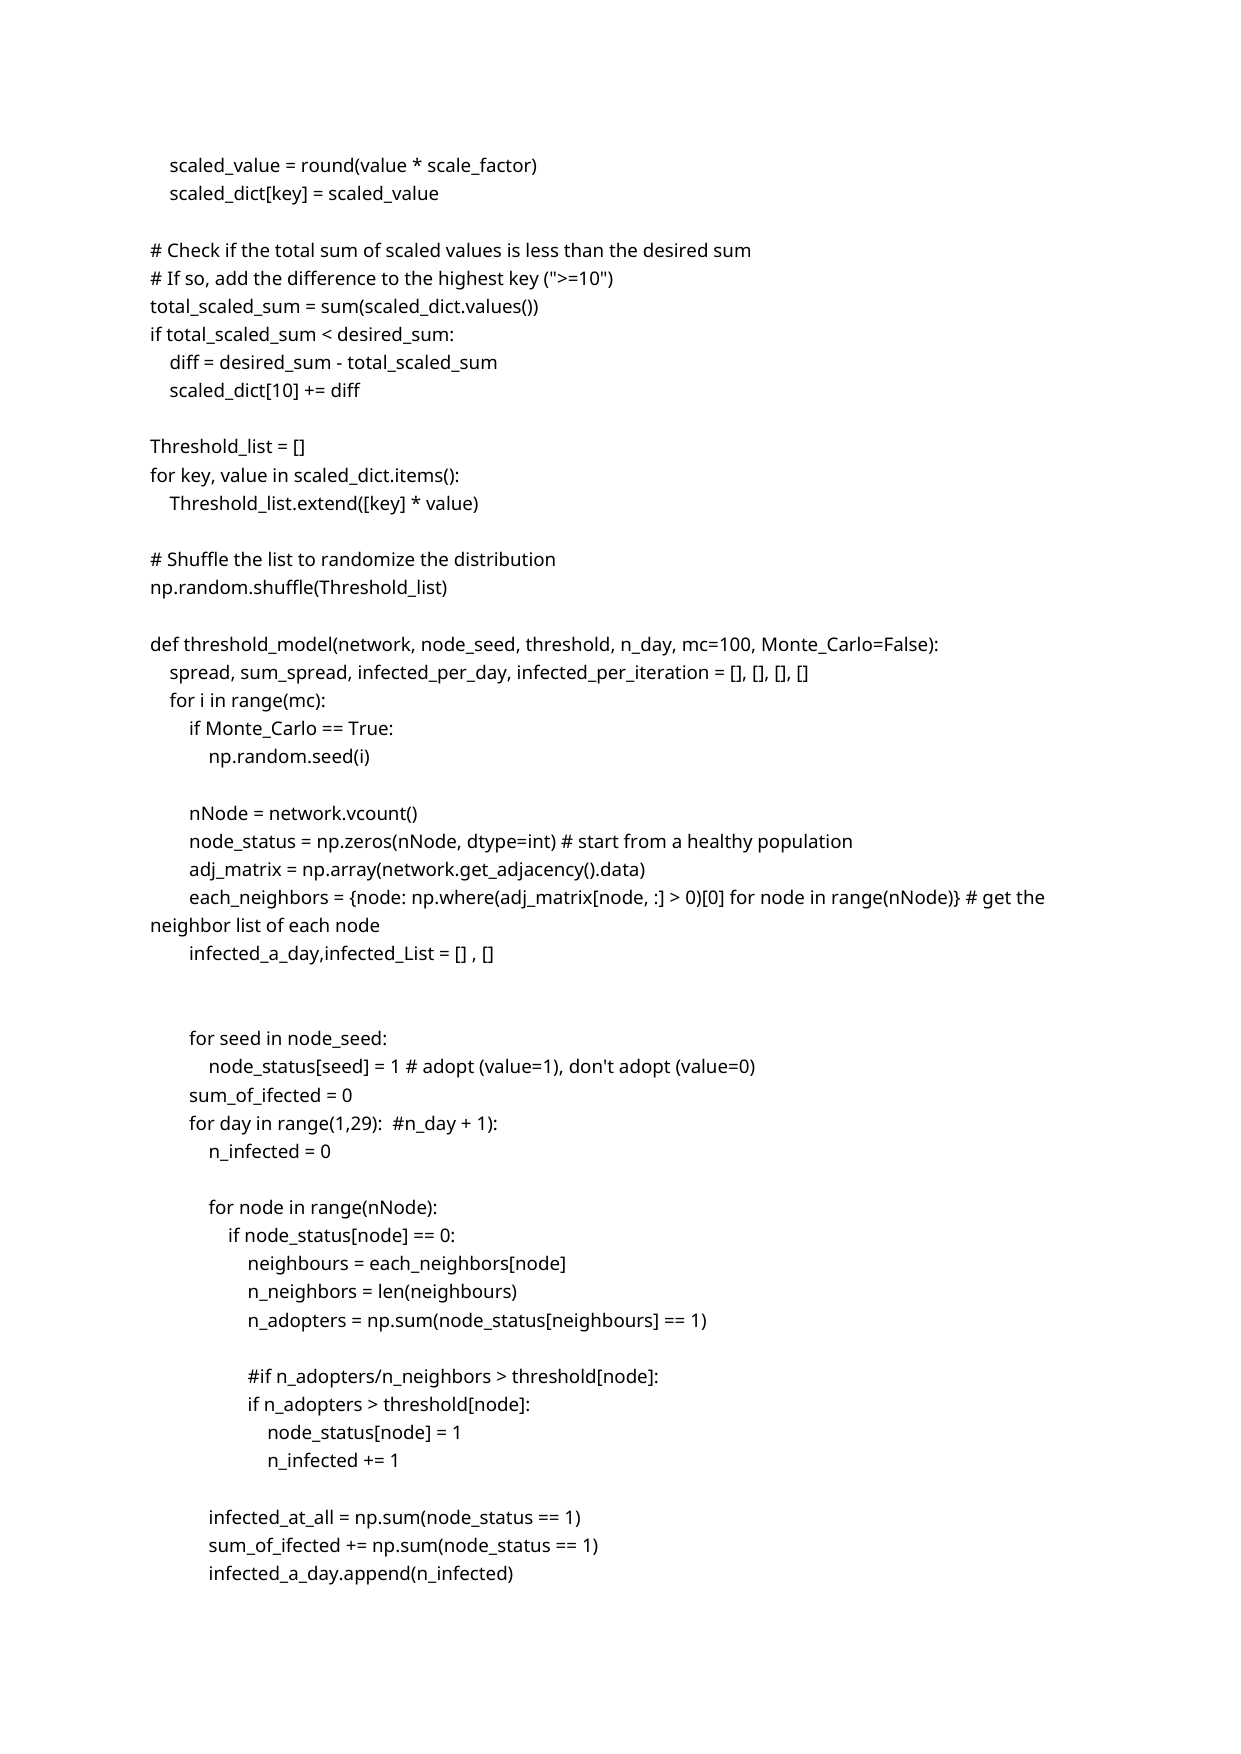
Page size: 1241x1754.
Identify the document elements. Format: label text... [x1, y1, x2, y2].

list for i in range(mc): [150, 685, 1090, 713]
list if total_scaled_sum < desired_sum: [150, 319, 1090, 347]
list sum_of_ifected += np.sum(node_status == 1) [150, 1530, 1090, 1558]
list spread, sum_spread, infected_per_day, infected_per_iteration = [], [], [], [] [150, 657, 1090, 685]
list each_neighbors = {node: np.where(adj_matrix[node, :] > 0)[0] for node in range(nNode)} # get the neighbor list of each node [150, 882, 1090, 938]
list for day in range(1,29): #n_day + 1): [150, 1107, 1090, 1136]
list for seed in node_seed: [150, 1023, 1090, 1051]
list scaled_dict[key] = scaled_value [150, 178, 1090, 206]
list nNode = network.vcount() [150, 797, 1090, 826]
list if Monte_Carlo == True: [150, 713, 1090, 741]
list scaled_value = round(value * scale_factor) [150, 150, 1090, 178]
list Threshold_list.extend([key] * value) [150, 487, 1090, 516]
list # If so, add the difference to the highest key (">=10") [150, 262, 1090, 291]
list scaled_dict[10] += diff [150, 375, 1090, 403]
list sum_of_ifected = 0 [150, 1079, 1090, 1107]
list node_status[node] = 1 [150, 1417, 1090, 1445]
list node_status = np.zeros(nNode, dtype=int) # start from a healthy population [150, 826, 1090, 854]
list infected_a_day.append(n_infected) [150, 1558, 1090, 1586]
list # Check if the total sum of scaled values is less than the desired sum [150, 234, 1090, 262]
list #if n_adopters/n_neighbors > threshold[node]: [150, 1361, 1090, 1389]
list if node_status[node] == 0: [150, 1220, 1090, 1248]
list n_infected = 0 [150, 1136, 1090, 1164]
list infected_at_all = np.sum(node_status == 1) [150, 1502, 1090, 1530]
list for node in range(nNode): [150, 1192, 1090, 1220]
list # Shuffle the list to randomize the distribution [150, 544, 1090, 572]
list if n_adopters > threshold[node]: [150, 1389, 1090, 1417]
list def threshold_model(network, node_seed, threshold, n_day, mc=100, Monte_Carlo=False): [150, 629, 1090, 657]
list Threshold_list = [] [150, 431, 1090, 459]
list np.random.seed(i) [150, 741, 1090, 769]
list n_infected += 1 [150, 1445, 1090, 1473]
list diff = desired_sum - total_scaled_sum [150, 347, 1090, 375]
list neighbours = each_neighbors[node] [150, 1248, 1090, 1276]
list n_neighbors = len(neighbours) [150, 1276, 1090, 1304]
list for key, value in scaled_dict.items(): [150, 459, 1090, 487]
list np.random.shuffle(Threshold_list) [150, 572, 1090, 600]
list infected_a_day,infected_List = [] , [] [150, 938, 1090, 966]
list node_status[seed] = 1 # adopt (value=1), don't adopt (value=0) [150, 1051, 1090, 1079]
list n_adopters = np.sum(node_status[neighbours] == 1) [150, 1304, 1090, 1332]
list total_scaled_sum = sum(scaled_dict.values()) [150, 291, 1090, 319]
list adj_matrix = np.array(network.get_adjacency().data) [150, 854, 1090, 882]
